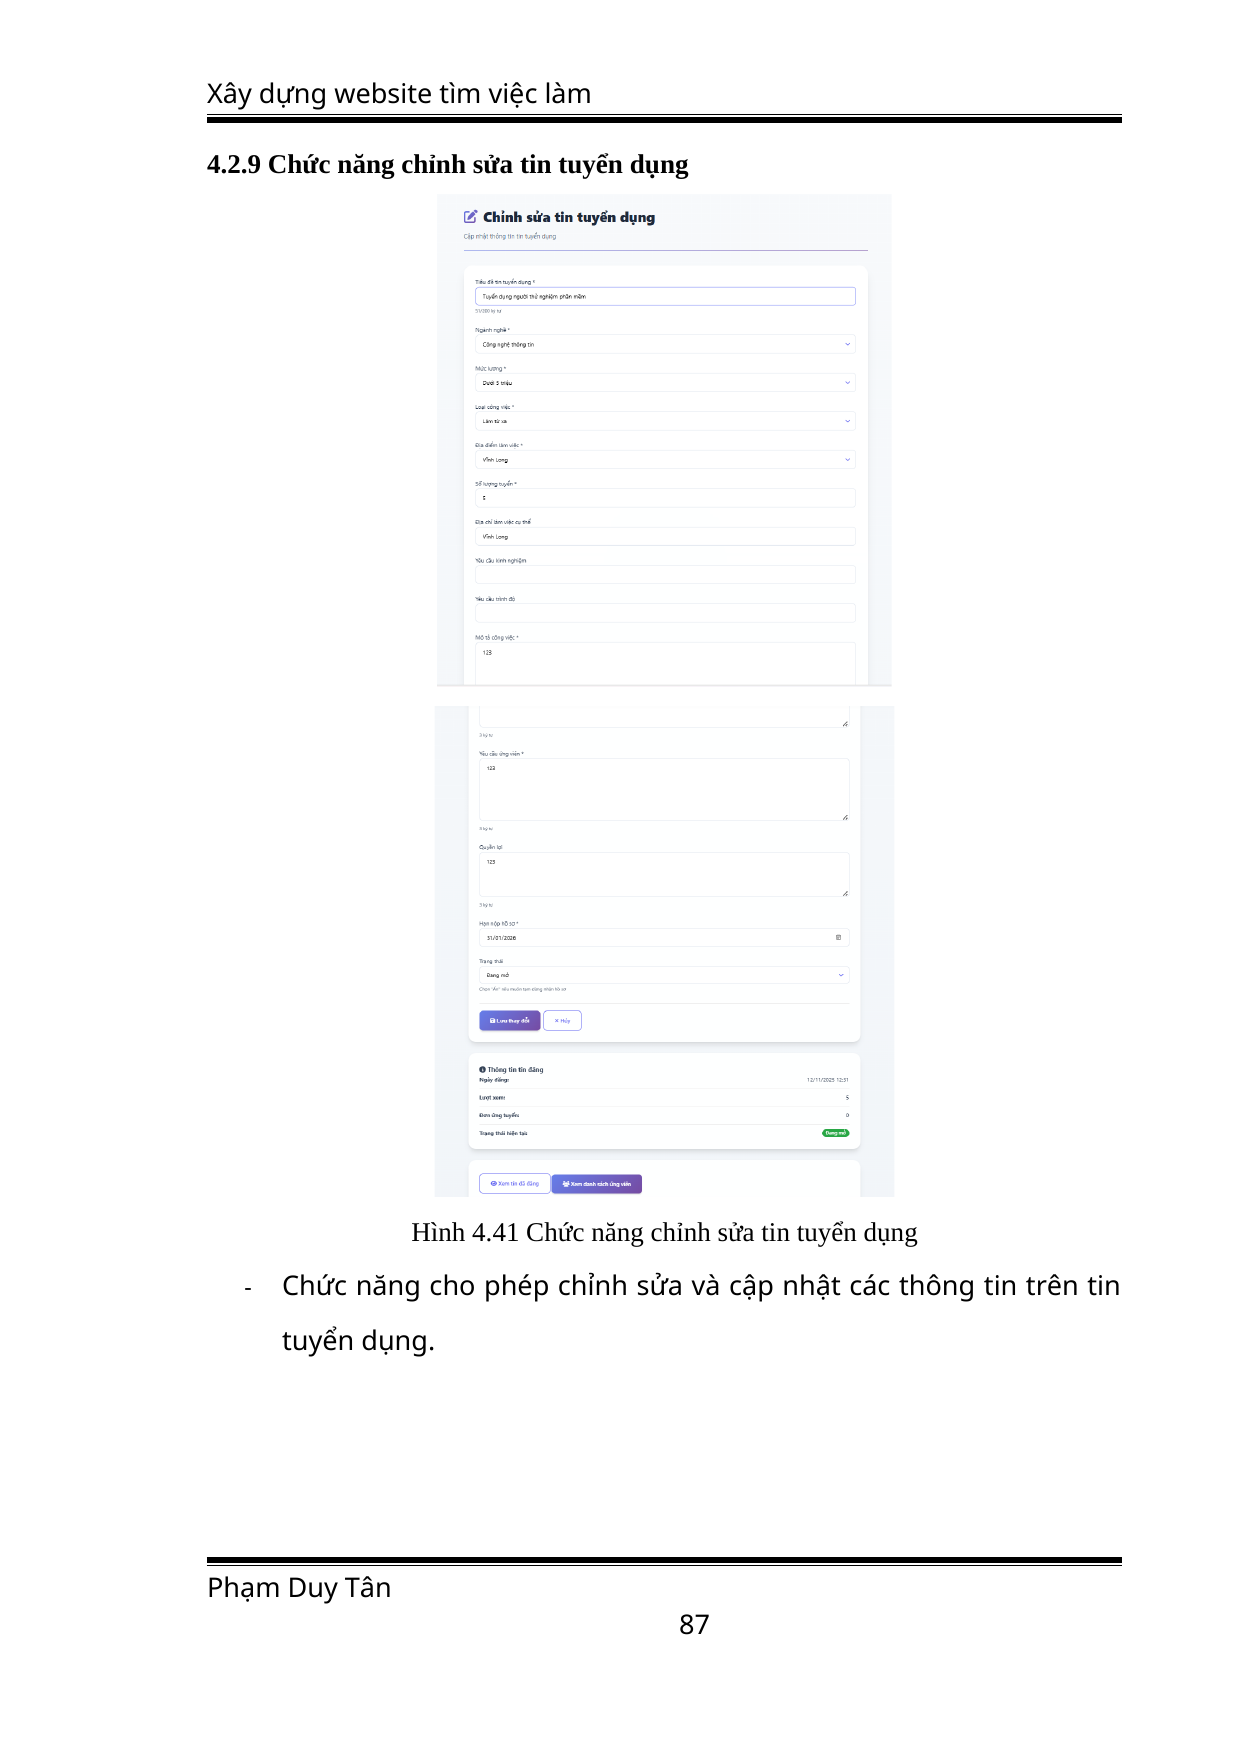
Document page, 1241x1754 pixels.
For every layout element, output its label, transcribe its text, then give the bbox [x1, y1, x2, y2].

picture [437, 194, 892, 687]
subtitle Chức năng chỉnh sửa tin tuyển dụng [207, 148, 1122, 179]
picture [434, 706, 895, 1197]
list Chức năng cho phép chỉnh sửa và cập nhật các thông tin trên tin tuyển dụng. [244, 1266, 1122, 1358]
